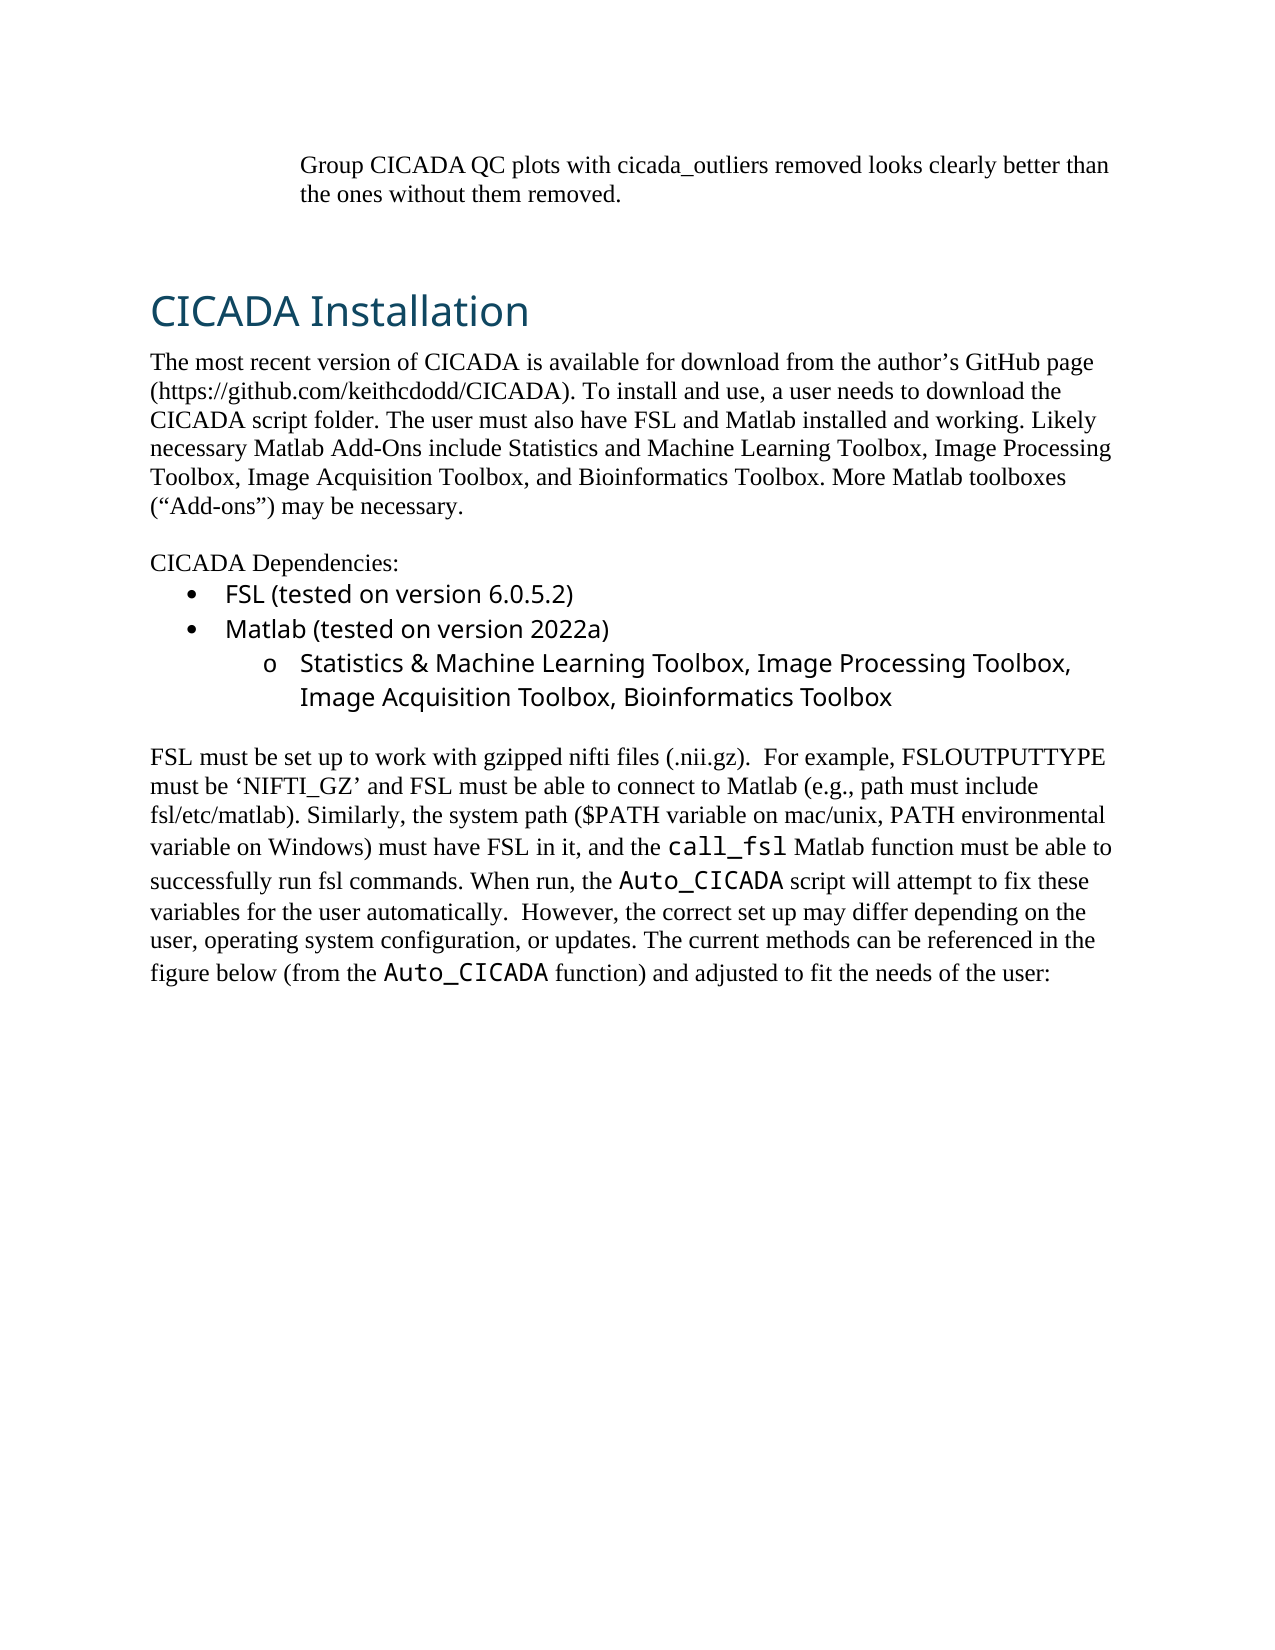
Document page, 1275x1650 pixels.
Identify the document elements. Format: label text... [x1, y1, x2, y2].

list FSL (tested on version 6.0.5.2) [187, 577, 1125, 611]
subtitle CICADA Installation [150, 282, 1125, 339]
text CICADA Dependencies: [150, 548, 1125, 577]
text FSL must be set up to work with gzipped nifti files (.nii.gz). For example, FSLOUTPUTTYPE must be ‘NIFTI_GZ’ and FSL must be able to connect to Matlab (e.g., path must include fsl/etc/matlab). Similarly, the system path ($PATH variable on mac/unix, PATH environmental variable on Windows) must have FSL in it, and the call_fsl Matlab function must be able to successfully run fsl commands. When run, the Auto_CICADA script will attempt to fix these variables for the user automatically. However, the correct set up may differ depending on the user, operating system configuration, or updates. The current methods can be referenced in the figure below (from the Auto_CICADA function) and adjusted to fit the needs of the user: [150, 742, 1125, 988]
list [262, 150, 1125, 207]
list Matlab (tested on version 2022a) [187, 611, 1125, 645]
list Statistics & Machine Learning Toolbox, Image Processing Toolbox, Image Acquisition Toolbox, Bioinformatics Toolbox [262, 645, 1125, 714]
text The most recent version of CICADA is available for download from the author’s GitHub page (https://github.com/keithcdodd/CICADA). To install and use, a user needs to download the CICADA script folder. The user must also have FSL and Matlab installed and working. Likely necessary Matlab Add-Ons include Statistics and Machine Learning Toolbox, Image Processing Toolbox, Image Acquisition Toolbox, and Bioinformatics Toolbox. More Matlab toolboxes (“Add-ons”) may be necessary. [150, 347, 1125, 520]
